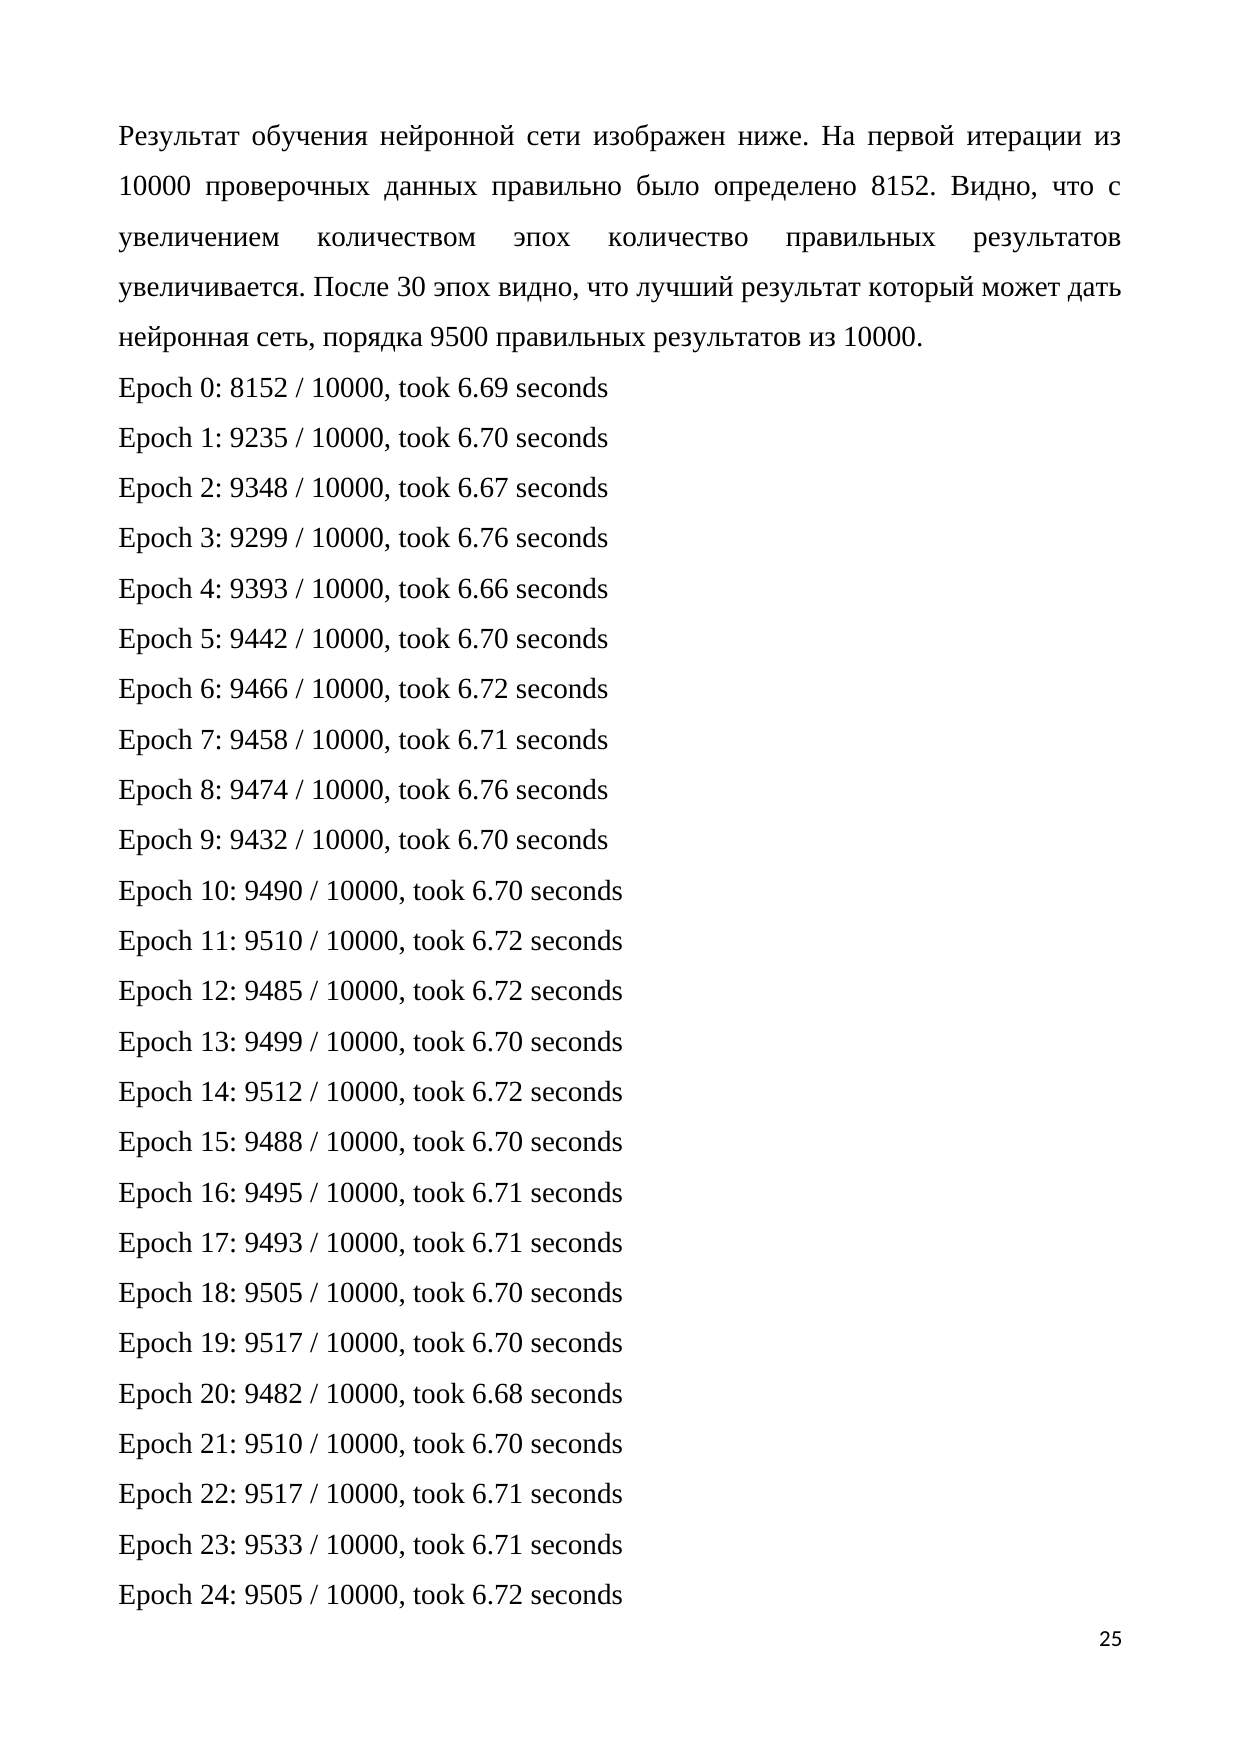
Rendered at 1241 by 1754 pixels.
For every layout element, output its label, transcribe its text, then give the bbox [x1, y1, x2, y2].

text Epoch 4: 9393 / 10000, took 6.66 seconds [118, 571, 1122, 604]
text Epoch 11: 9510 / 10000, took 6.72 seconds [118, 923, 1122, 957]
text Epoch 10: 9490 / 10000, took 6.70 seconds [118, 873, 1122, 906]
text Epoch 17: 9493 / 10000, took 6.71 seconds [118, 1225, 1122, 1258]
text Epoch 1: 9235 / 10000, took 6.70 seconds [118, 420, 1122, 453]
text Epoch 24: 9505 / 10000, took 6.72 seconds [118, 1577, 1122, 1611]
text Epoch 19: 9517 / 10000, took 6.70 seconds [118, 1326, 1122, 1359]
text Epoch 7: 9458 / 10000, took 6.71 seconds [118, 722, 1122, 755]
text Epoch 9: 9432 / 10000, took 6.70 seconds [118, 822, 1122, 856]
text Epoch 3: 9299 / 10000, took 6.76 seconds [118, 521, 1122, 554]
text Epoch 23: 9533 / 10000, took 6.71 seconds [118, 1527, 1122, 1560]
text Epoch 15: 9488 / 10000, took 6.70 seconds [118, 1124, 1122, 1158]
text Epoch 8: 9474 / 10000, took 6.76 seconds [118, 772, 1122, 806]
text Epoch 0: 8152 / 10000, took 6.69 seconds [118, 370, 1122, 403]
text Epoch 18: 9505 / 10000, took 6.70 seconds [118, 1275, 1122, 1309]
text Epoch 2: 9348 / 10000, took 6.67 seconds [118, 470, 1122, 504]
text Epoch 6: 9466 / 10000, took 6.72 seconds [118, 672, 1122, 705]
text Epoch 13: 9499 / 10000, took 6.70 seconds [118, 1024, 1122, 1057]
text Результат обучения нейронной сети изображен ниже. На первой итерации из 10000 проверочных данных правильно было определено 8152. Видно, что с увеличением количеством эпох количество правильных результатов увеличивается. После 30 эпох видно, что лучший результат который может дать нейронная сеть, порядка 9500 правильных результатов из 10000. [118, 118, 1122, 353]
text Epoch 16: 9495 / 10000, took 6.71 seconds [118, 1175, 1122, 1208]
text Epoch 20: 9482 / 10000, took 6.68 seconds [118, 1376, 1122, 1409]
text Epoch 12: 9485 / 10000, took 6.72 seconds [118, 973, 1122, 1007]
text Epoch 14: 9512 / 10000, took 6.72 seconds [118, 1074, 1122, 1108]
text Epoch 22: 9517 / 10000, took 6.71 seconds [118, 1477, 1122, 1510]
text Epoch 21: 9510 / 10000, took 6.70 seconds [118, 1426, 1122, 1460]
text Epoch 5: 9442 / 10000, took 6.70 seconds [118, 621, 1122, 655]
